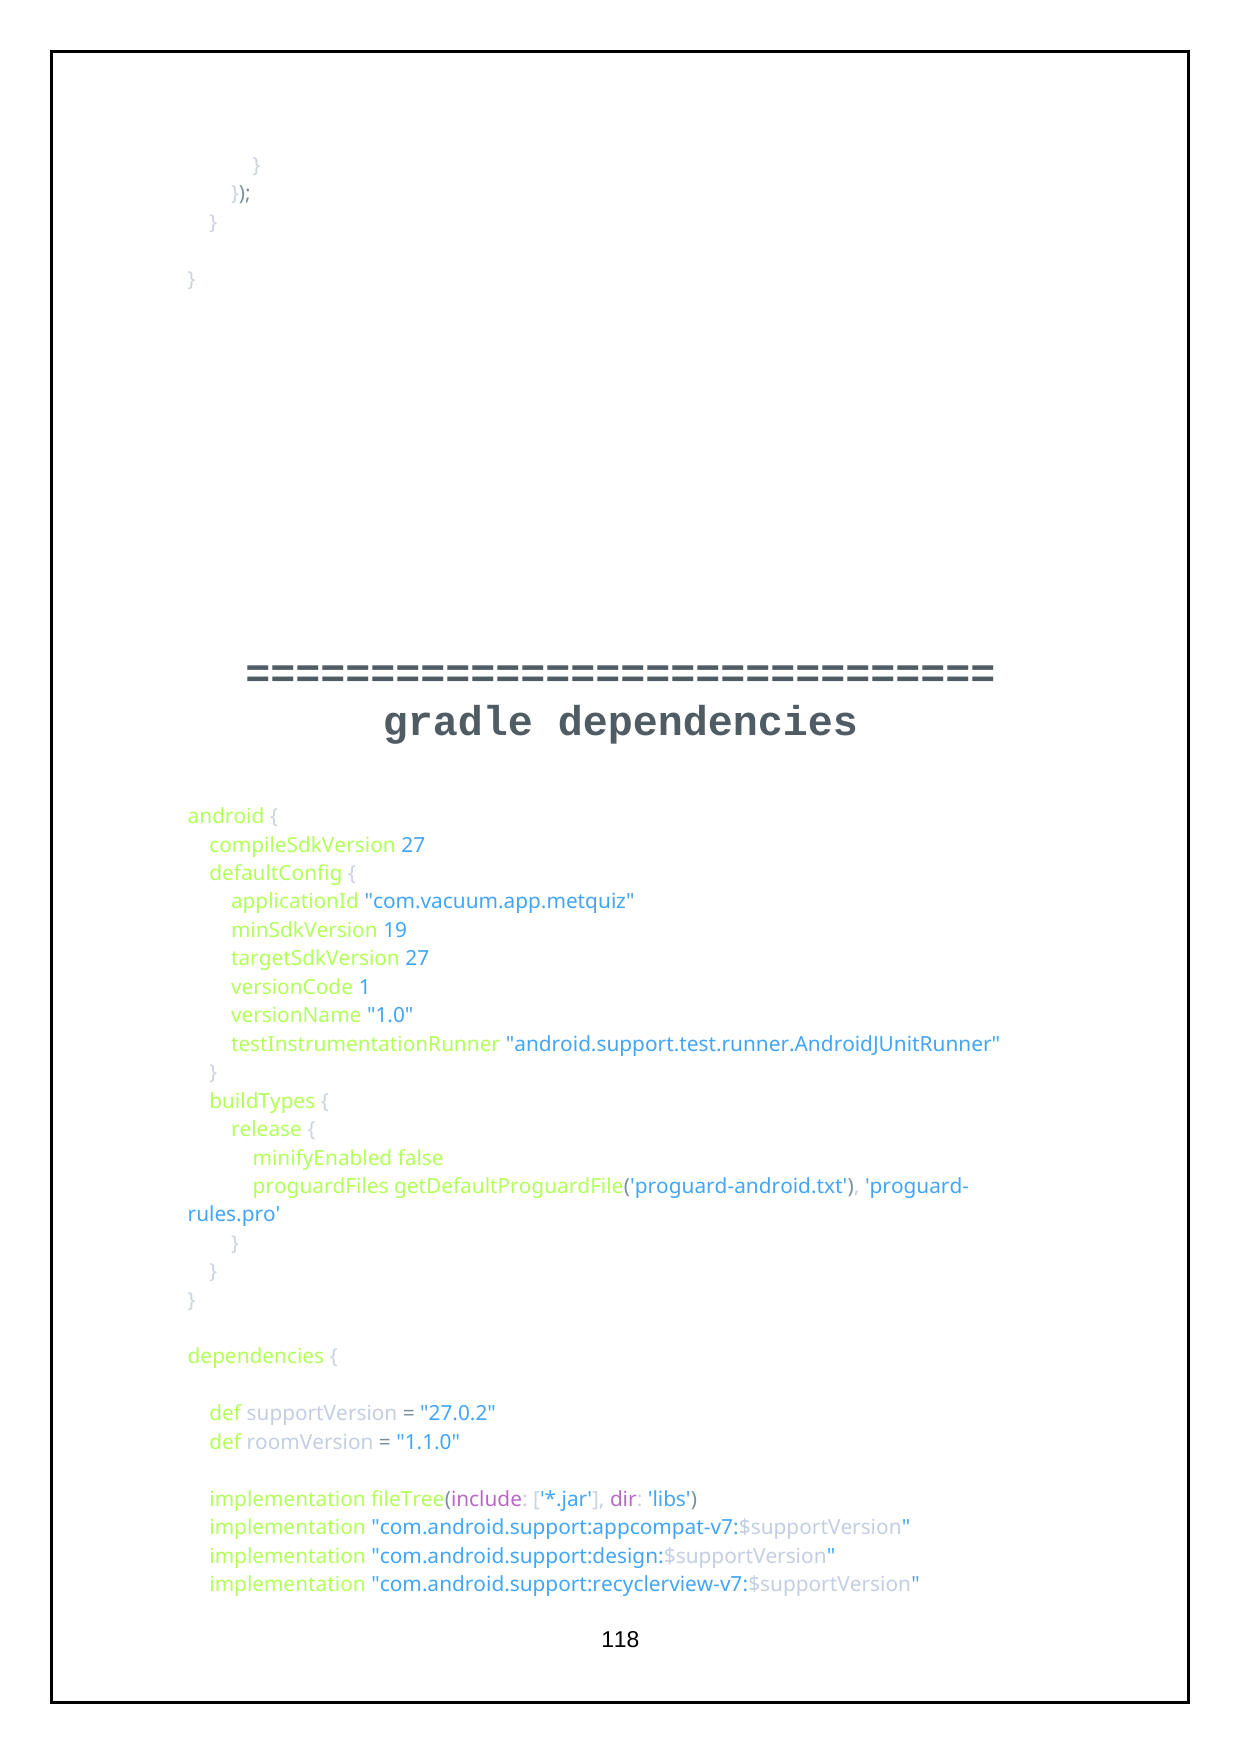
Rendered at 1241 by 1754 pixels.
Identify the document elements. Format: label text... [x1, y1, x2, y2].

text gradle dependencies [187, 700, 1053, 748]
text ============================== [187, 653, 1053, 700]
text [187, 150, 1053, 292]
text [187, 801, 1053, 1598]
